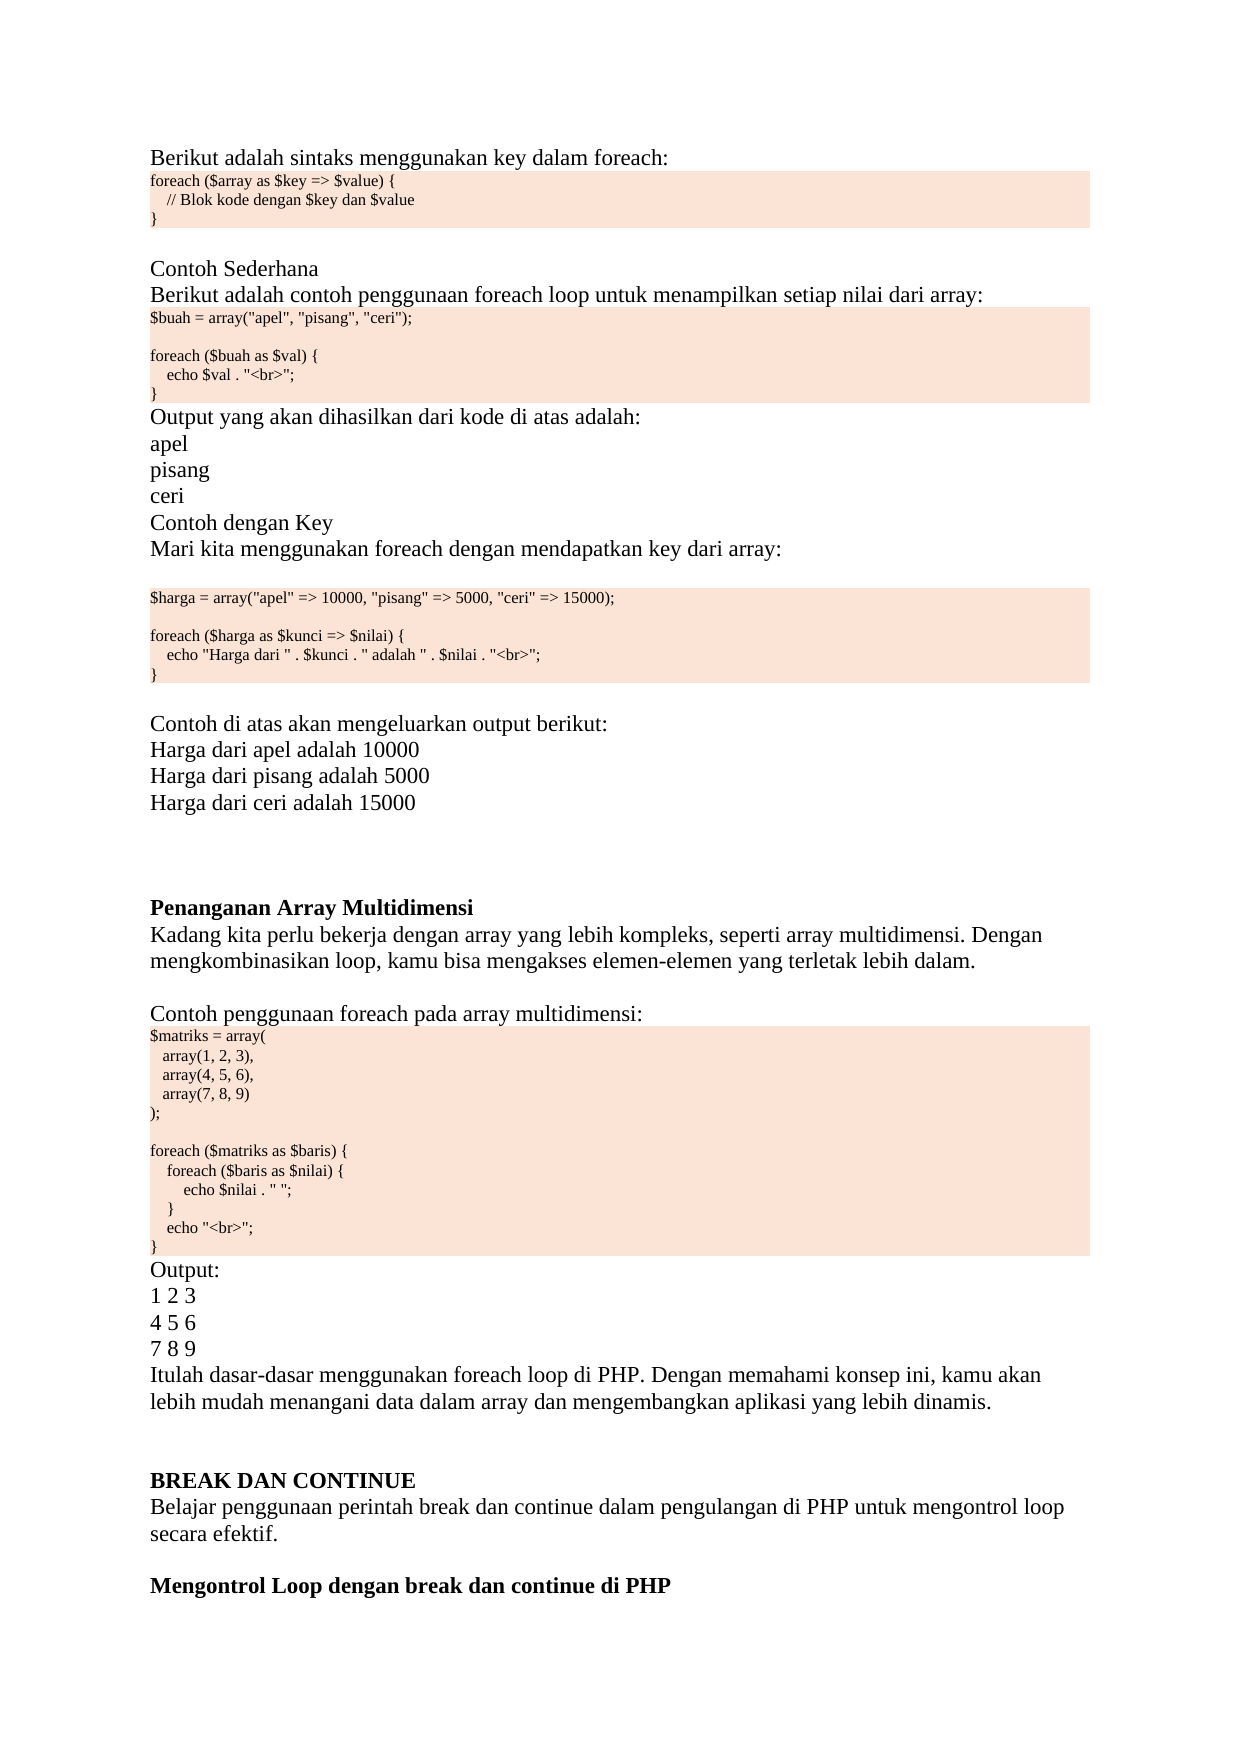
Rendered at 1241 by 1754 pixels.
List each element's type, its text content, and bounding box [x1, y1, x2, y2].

text foreach ($buah as $val) { [150, 346, 1090, 365]
text Mari kita menggunakan foreach dengan mendapatkan key dari array: [150, 535, 1090, 561]
text apel [150, 429, 1090, 456]
text foreach ($harga as $kunci => $nilai) { [150, 626, 1090, 645]
text } [150, 384, 1090, 403]
text foreach ($baris as $nilai) { [150, 1160, 1090, 1179]
text Output yang akan dihasilkan dari kode di atas adalah: [150, 403, 1090, 429]
text Itulah dasar-dasar menggunakan foreach loop di PHP. Dengan memahami konsep ini, kamu akan lebih mudah menangani data dalam array dan mengembangkan aplikasi yang lebih dinamis. [150, 1362, 1090, 1414]
text array(1, 2, 3), [150, 1045, 1090, 1064]
text echo "Harga dari " . $kunci . " adalah " . $nilai . "<br>"; [150, 645, 1090, 664]
text Penanganan Array Multidimensi [150, 894, 1090, 921]
text Harga dari pisang adalah 5000 [150, 763, 1090, 789]
text echo $nilai . " "; [150, 1179, 1090, 1199]
text Contoh penggunaan foreach pada array multidimensi: [150, 1000, 1090, 1026]
text pisang [150, 456, 1090, 482]
text echo $val . "<br>"; [150, 365, 1090, 384]
text foreach ($array as $key => $value) { [150, 171, 1090, 190]
text 1 2 3 [150, 1282, 1090, 1309]
text Contoh Sederhana [150, 255, 1090, 281]
text // Blok kode dengan $key dan $value [150, 190, 1090, 209]
text echo "<br>"; [150, 1218, 1090, 1237]
text Mengontrol Loop dengan break dan continue di PHP [150, 1572, 1090, 1599]
text Berikut adalah contoh penggunaan foreach loop untuk menampilkan setiap nilai dari array: [150, 281, 1090, 307]
text Contoh di atas akan mengeluarkan output berikut: [150, 710, 1090, 736]
text Output: [150, 1256, 1090, 1282]
text 4 5 6 [150, 1309, 1090, 1335]
text 7 8 9 [150, 1335, 1090, 1362]
text Belajar penggunaan perintah break dan continue dalam pengulangan di PHP untuk mengontrol loop secara efektif. [150, 1493, 1090, 1546]
text Harga dari apel adalah 10000 [150, 736, 1090, 763]
text foreach ($matriks as $baris) { [150, 1141, 1090, 1160]
text } [150, 1237, 1090, 1256]
text } [150, 1199, 1090, 1218]
text Harga dari ceri adalah 15000 [150, 789, 1090, 815]
text $matriks = array( [150, 1026, 1090, 1045]
text Kadang kita perlu bekerja dengan array yang lebih kompleks, seperti array multidimensi. Dengan mengkombinasikan loop, kamu bisa mengakses elemen-elemen yang terletak lebih dalam. [150, 921, 1090, 973]
text $harga = array("apel" => 10000, "pisang" => 5000, "ceri" => 15000); [150, 588, 1090, 607]
text ceri [150, 482, 1090, 509]
text array(4, 5, 6), [150, 1064, 1090, 1084]
text } [150, 664, 1090, 683]
text BREAK DAN CONTINUE [150, 1467, 1090, 1493]
text Berikut adalah sintaks menggunakan key dalam foreach: [150, 144, 1090, 171]
text ); [150, 1103, 1090, 1122]
text $buah = array("apel", "pisang", "ceri"); [150, 307, 1090, 327]
text array(7, 8, 9) [150, 1084, 1090, 1103]
text Contoh dengan Key [150, 509, 1090, 535]
text } [150, 209, 1090, 228]
